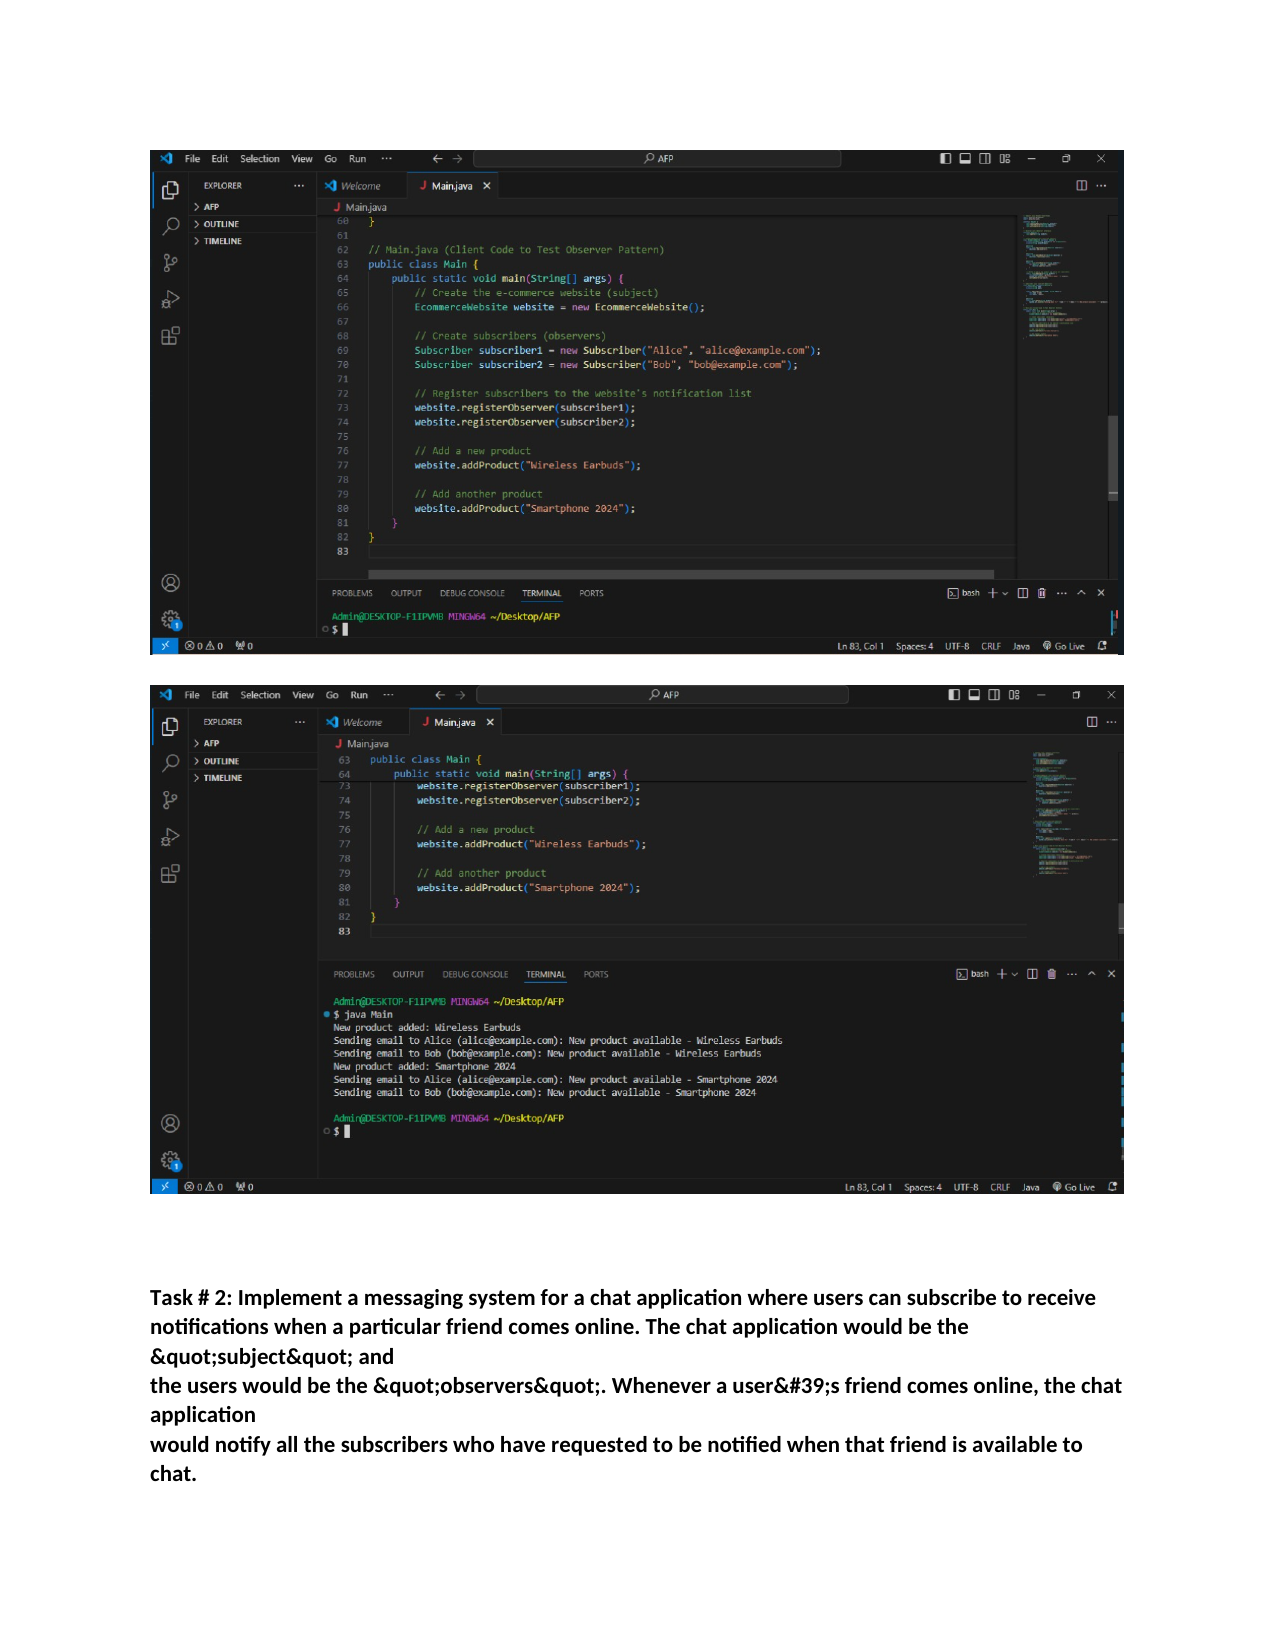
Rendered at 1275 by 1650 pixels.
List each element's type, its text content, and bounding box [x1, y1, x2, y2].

text notifications when a particular friend comes online. The chat application would be the &quot;subject&quot; and [150, 1312, 1125, 1370]
text the users would be the &quot;observers&quot;. Whenever a user&#39;s friend comes online, the chat application [150, 1371, 1125, 1429]
text chat. [150, 1459, 1125, 1487]
picture [150, 150, 1124, 655]
text Task # 2: Implement a messaging system for a chat application where users can subscribe to receive [150, 1283, 1125, 1311]
text would notify all the subscribers who have requested to be notified when that friend is available to [150, 1430, 1125, 1458]
picture [150, 685, 1124, 1194]
